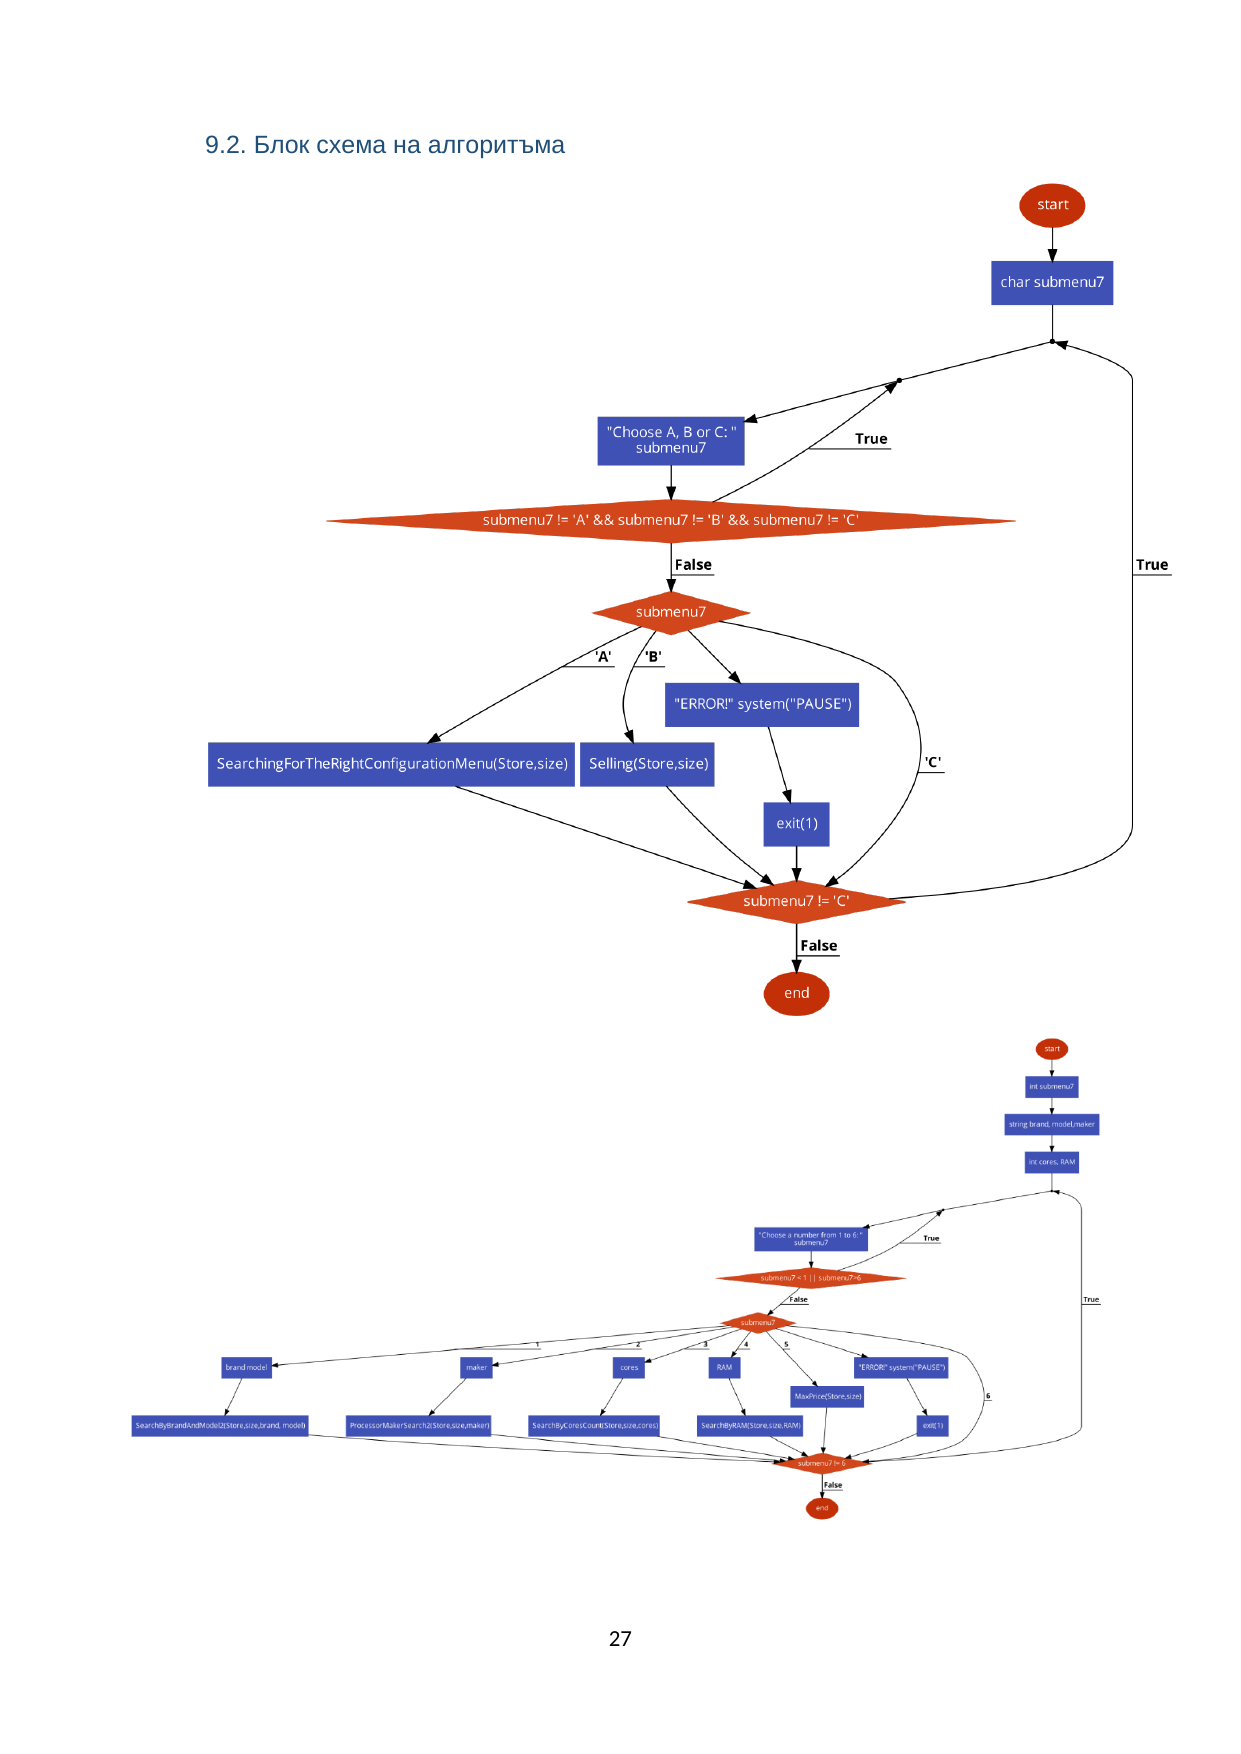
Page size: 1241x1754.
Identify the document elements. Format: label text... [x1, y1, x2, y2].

text Блок схема на алгоритъма [205, 130, 1110, 159]
picture [203, 179, 1185, 1028]
picture [129, 1036, 1111, 1529]
